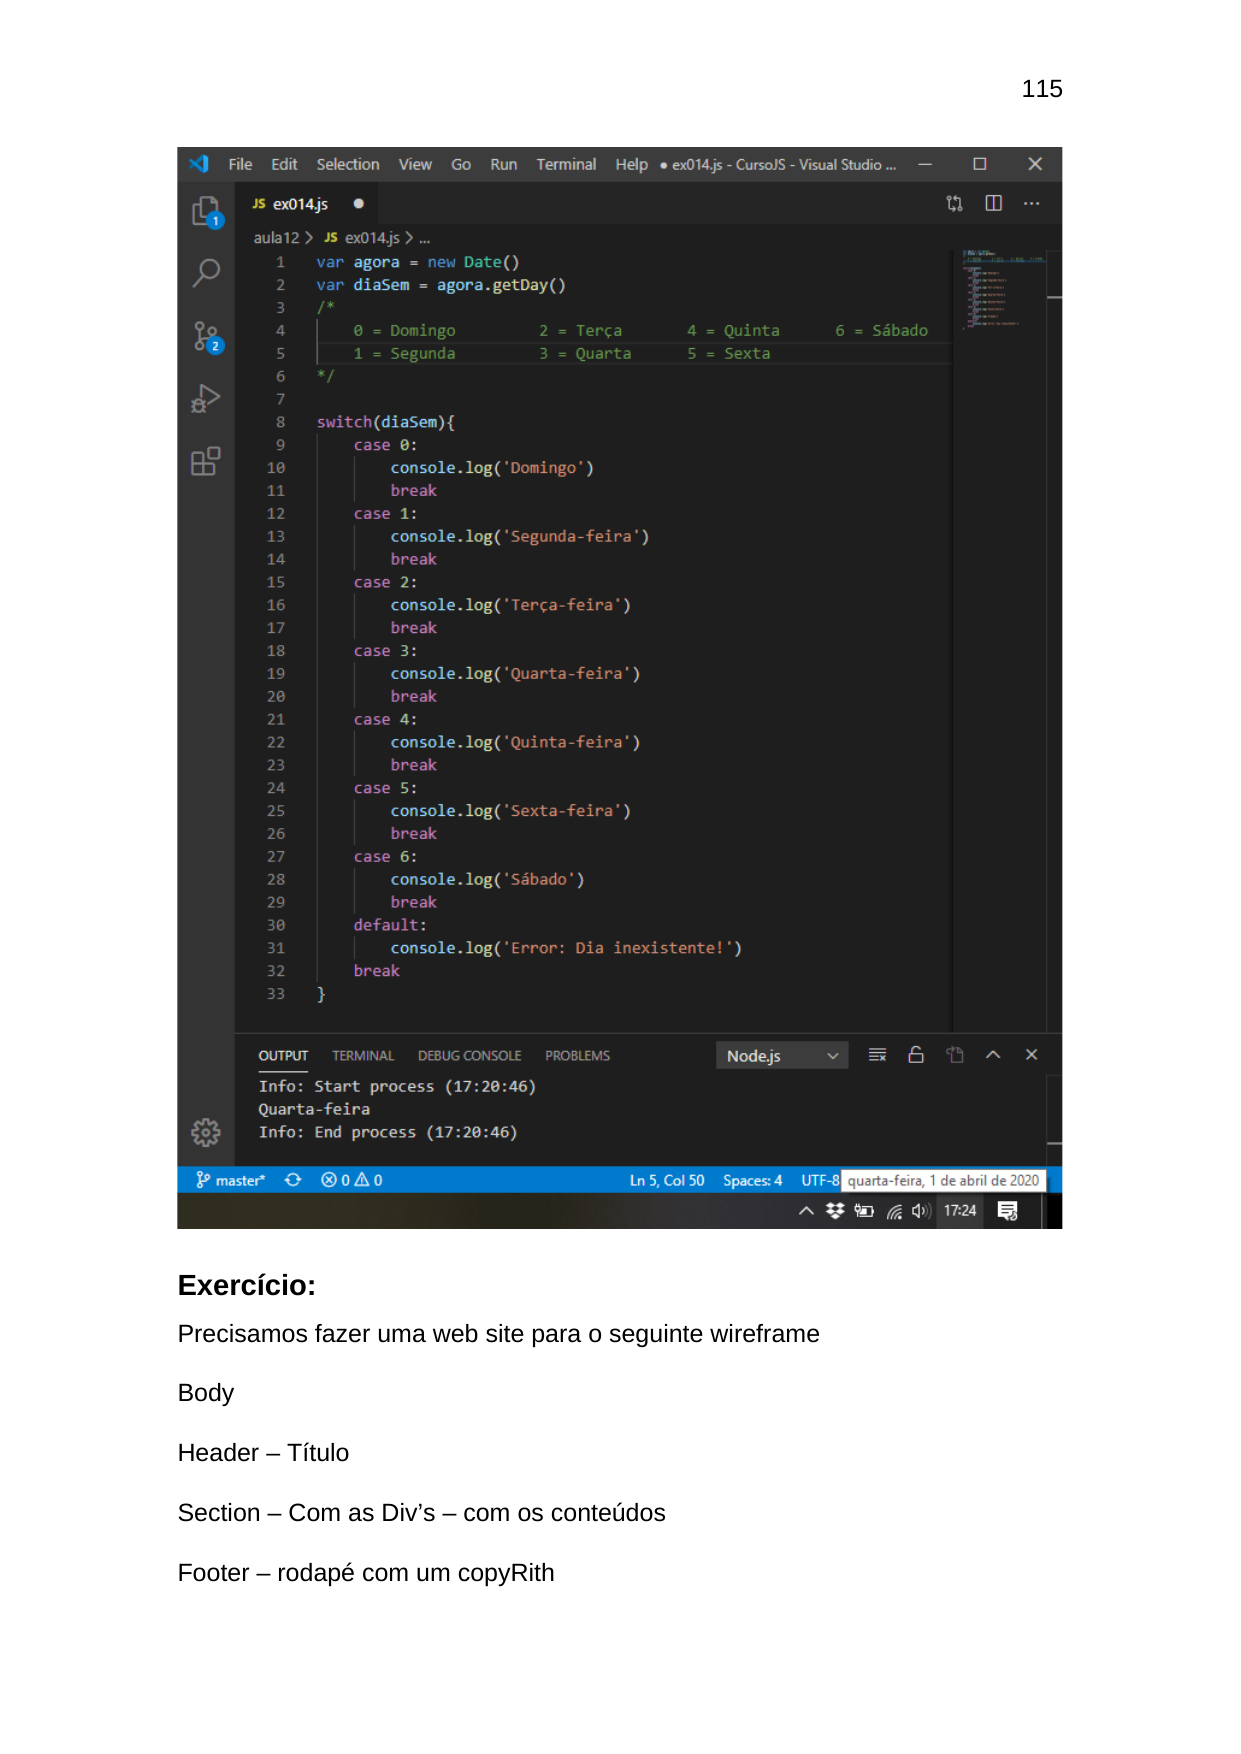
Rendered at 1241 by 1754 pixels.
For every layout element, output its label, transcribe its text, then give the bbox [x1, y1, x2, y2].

text Body [177, 1378, 1063, 1407]
text Footer – rodapé com um copyRith [177, 1558, 1063, 1587]
text Section – Com as Div’s – com os conteúdos [177, 1498, 1063, 1527]
picture [177, 147, 1063, 1229]
text Precisamos fazer uma web site para o seguinte wireframe [177, 1319, 1063, 1347]
subtitle Exercício: [177, 1268, 1063, 1302]
text Header – Título [177, 1438, 1063, 1467]
